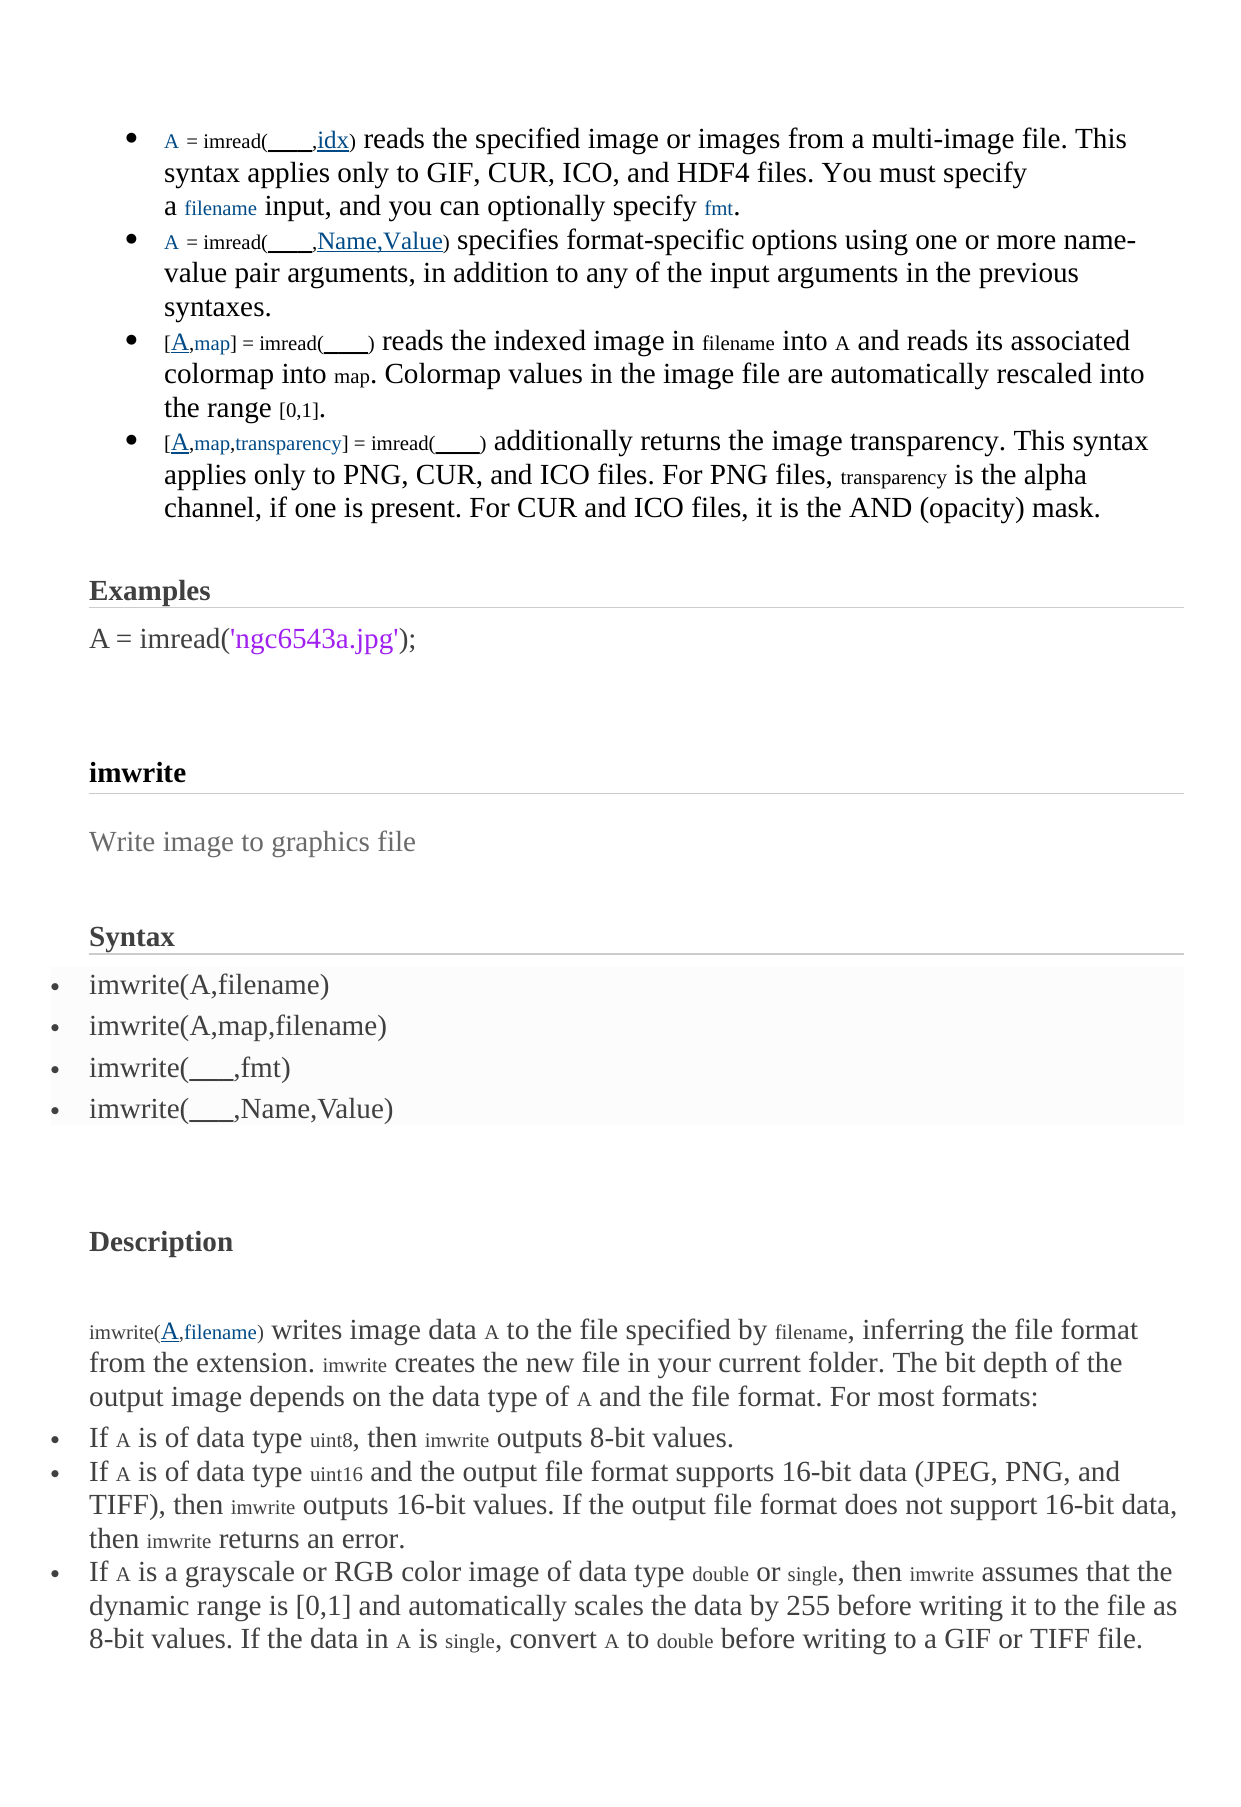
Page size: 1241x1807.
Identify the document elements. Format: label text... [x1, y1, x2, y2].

list If A is of data type uint16 and the output file format supports 16-bit data (JPEG, PNG, and TIFF), then imwrite outputs 16-bit values. If the output file format does not support 16-bit data, then imwrite returns an error. [51, 1454, 1184, 1554]
subtitle Syntax [89, 919, 1184, 953]
list imwrite(___,Name,Value) [51, 1091, 1184, 1125]
list If A is a grayscale or RGB color image of data type double or single, then imwrite assumes that the dynamic range is [0,1] and automatically scales the data by 255 before writing it to the file as 8-bit values. If the data in A is single, convert A to double before writing to a GIF or TIFF file. [51, 1554, 1184, 1655]
list imwrite(___,fmt) [51, 1050, 1184, 1083]
text A = imread('ngc6543a.jpg'); [89, 621, 1184, 654]
list imwrite(A,filename) [51, 967, 1184, 1001]
text imwrite(A,filename) writes image data A to the file specified by filename, inferring the file format from the extension. imwrite creates the new file in your current folder. The bit depth of the output image depends on the data type of A and the file format. For most formats: [89, 1312, 1184, 1413]
list [A,map,transparency] = imread(___) additionally returns the image transparency. This syntax applies only to PNG, CUR, and ICO files. For PNG files, transparency is the alpha channel, if one is present. For CUR and ICO files, it is the AND (opacity) mask. [126, 423, 1184, 524]
subtitle Description [89, 1224, 1184, 1258]
subtitle imwrite [89, 755, 1184, 793]
list [A,map] = imread(___) reads the indexed image in filename into A and reads its associated colormap into map. Colormap values in the image file are automatically rescaled into the range [0,1]. [126, 323, 1184, 423]
list If A is of data type uint8, then imwrite outputs 8-bit values. [51, 1420, 1184, 1454]
list imwrite(A,map,filename) [51, 1008, 1184, 1042]
text Write image to graphics file [89, 824, 1184, 858]
subtitle Examples [89, 573, 1184, 607]
list A = imread(___,Name,Value) specifies format-specific options using one or more name-value pair arguments, in addition to any of the input arguments in the previous syntaxes. [126, 222, 1184, 323]
list A = imread(___,idx) reads the specified image or images from a multi-image file. This syntax applies only to GIF, CUR, ICO, and HDF4 files. You must specify a filename input, and you can optionally specify fmt. [126, 121, 1184, 222]
